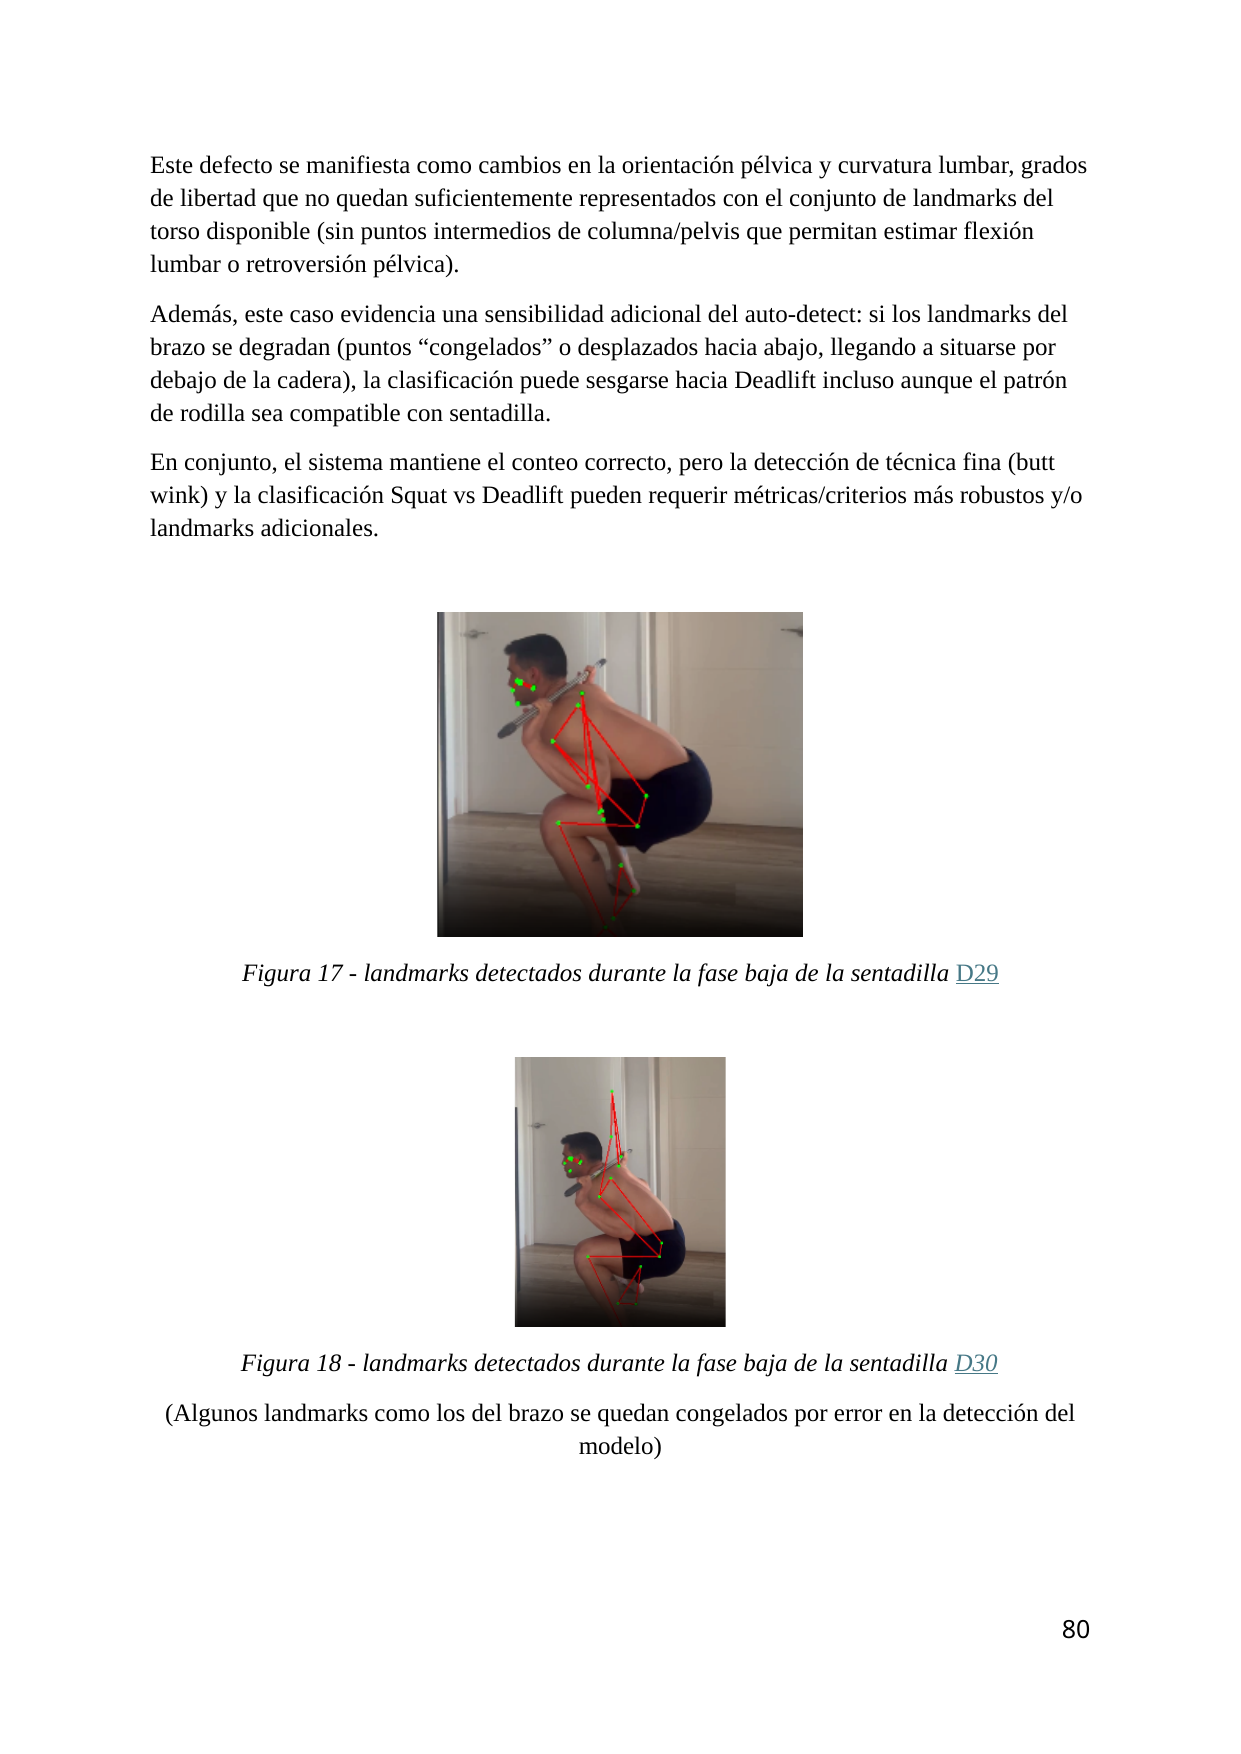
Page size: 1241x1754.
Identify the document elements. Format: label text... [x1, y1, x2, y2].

text En conjunto, el sistema mantiene el conteo correcto, pero la detección de técnica fina (butt wink) y la clasificación Squat vs Deadlift pueden requerir métricas/criterios más robustos y/o landmarks adicionales. [150, 447, 1090, 542]
text Este defecto se manifiesta como cambios en la orientación pélvica y curvatura lumbar, grados de libertad que no quedan suficientemente representados con el conjunto de landmarks del torso disponible (sin puntos intermedios de columna/pelvis que permitan estimar flexión lumbar o retroversión pélvica). [150, 150, 1090, 278]
picture [514, 1057, 726, 1327]
text Además, este caso evidencia una sensibilidad adicional del auto-detect: si los landmarks del brazo se degradan (puntos “congelados” o desplazados hacia abajo, llegando a situarse por debajo de la cadera), la clasificación puede sesgarse hacia Deadlift incluso aunque el patrón de rodilla sea compatible con sentadilla. [150, 299, 1090, 427]
text (Algunos landmarks como los del brazo se quedan congelados por error en la detección del modelo) [150, 1398, 1090, 1459]
picture [437, 612, 803, 937]
text Figura 17 - landmarks detectados durante la fase baja de la sentadilla D29 [150, 958, 1090, 987]
text Figura 18 - landmarks detectados durante la fase baja de la sentadilla D30 [150, 1348, 1090, 1377]
